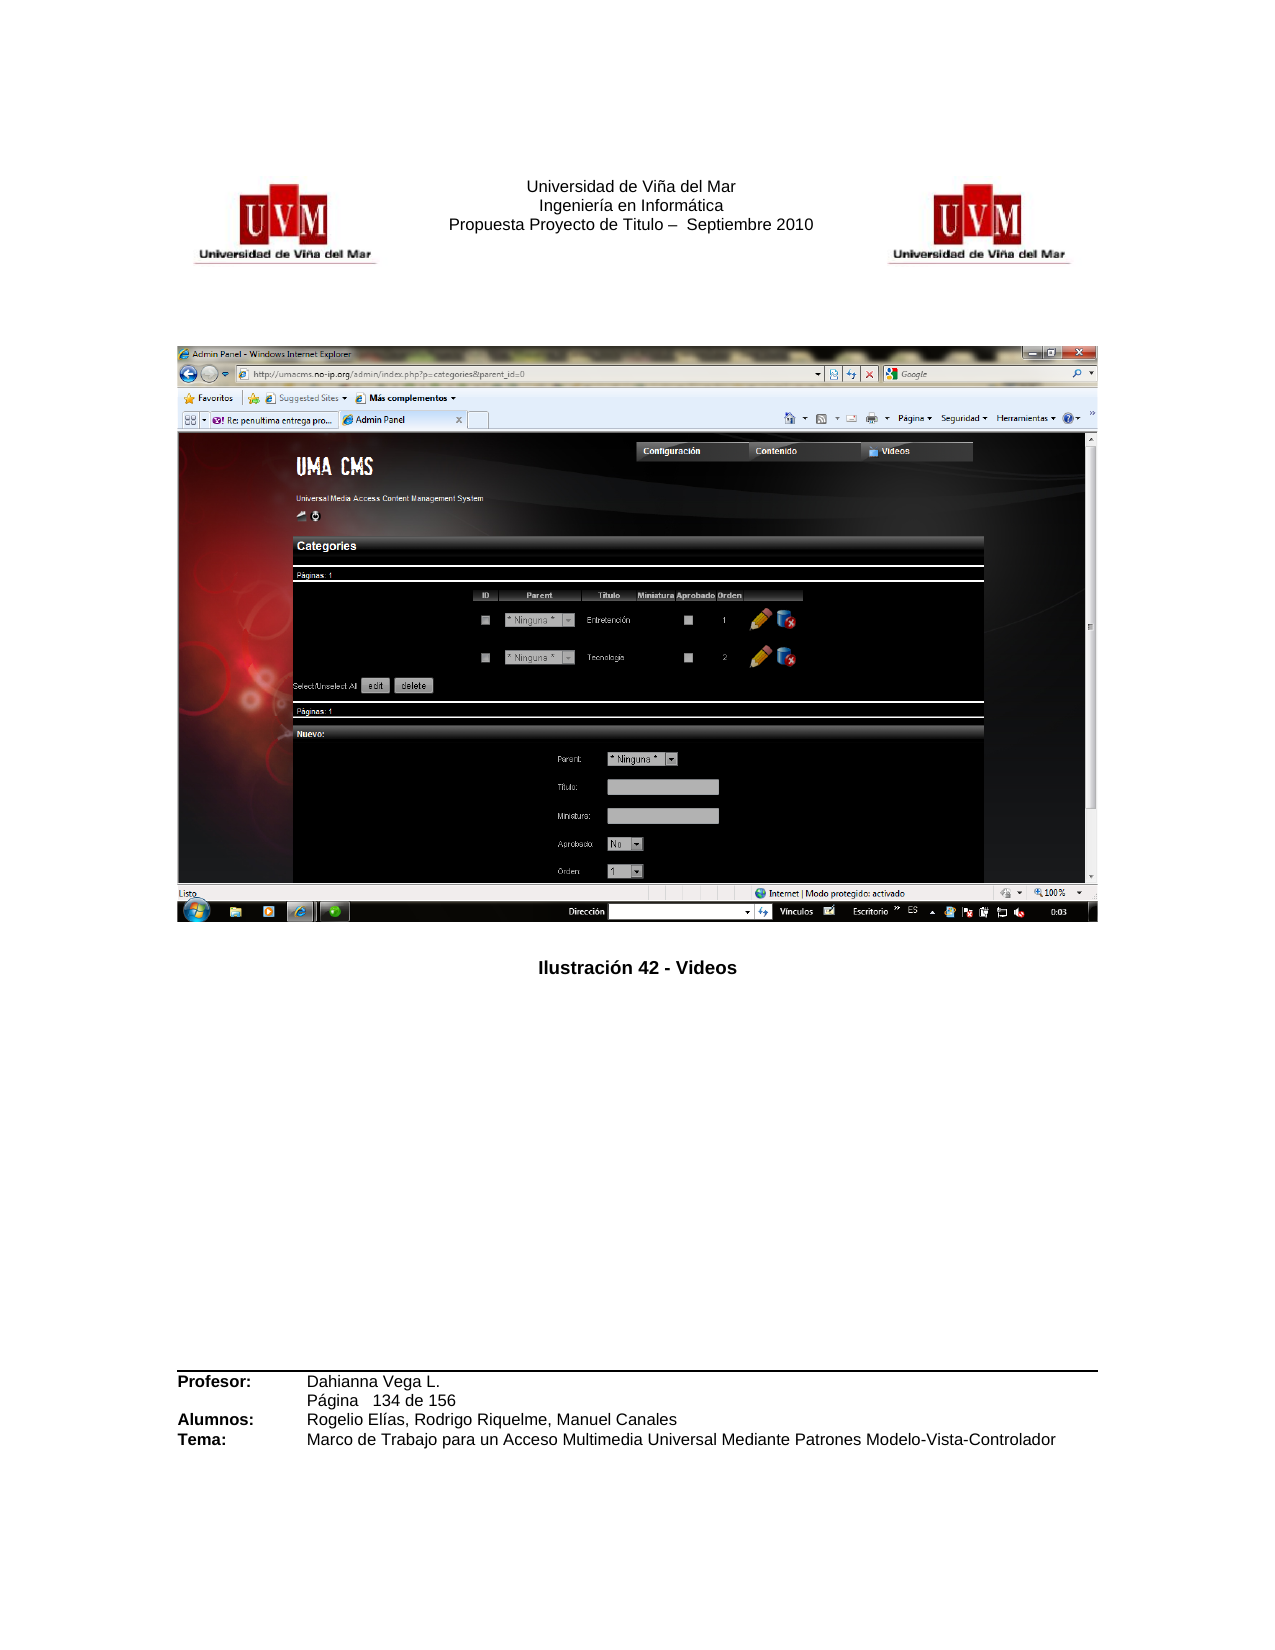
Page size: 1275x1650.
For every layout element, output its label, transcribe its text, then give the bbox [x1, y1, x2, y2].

picture [177, 346, 1098, 922]
picture [177, 176, 390, 267]
picture [871, 176, 1084, 267]
